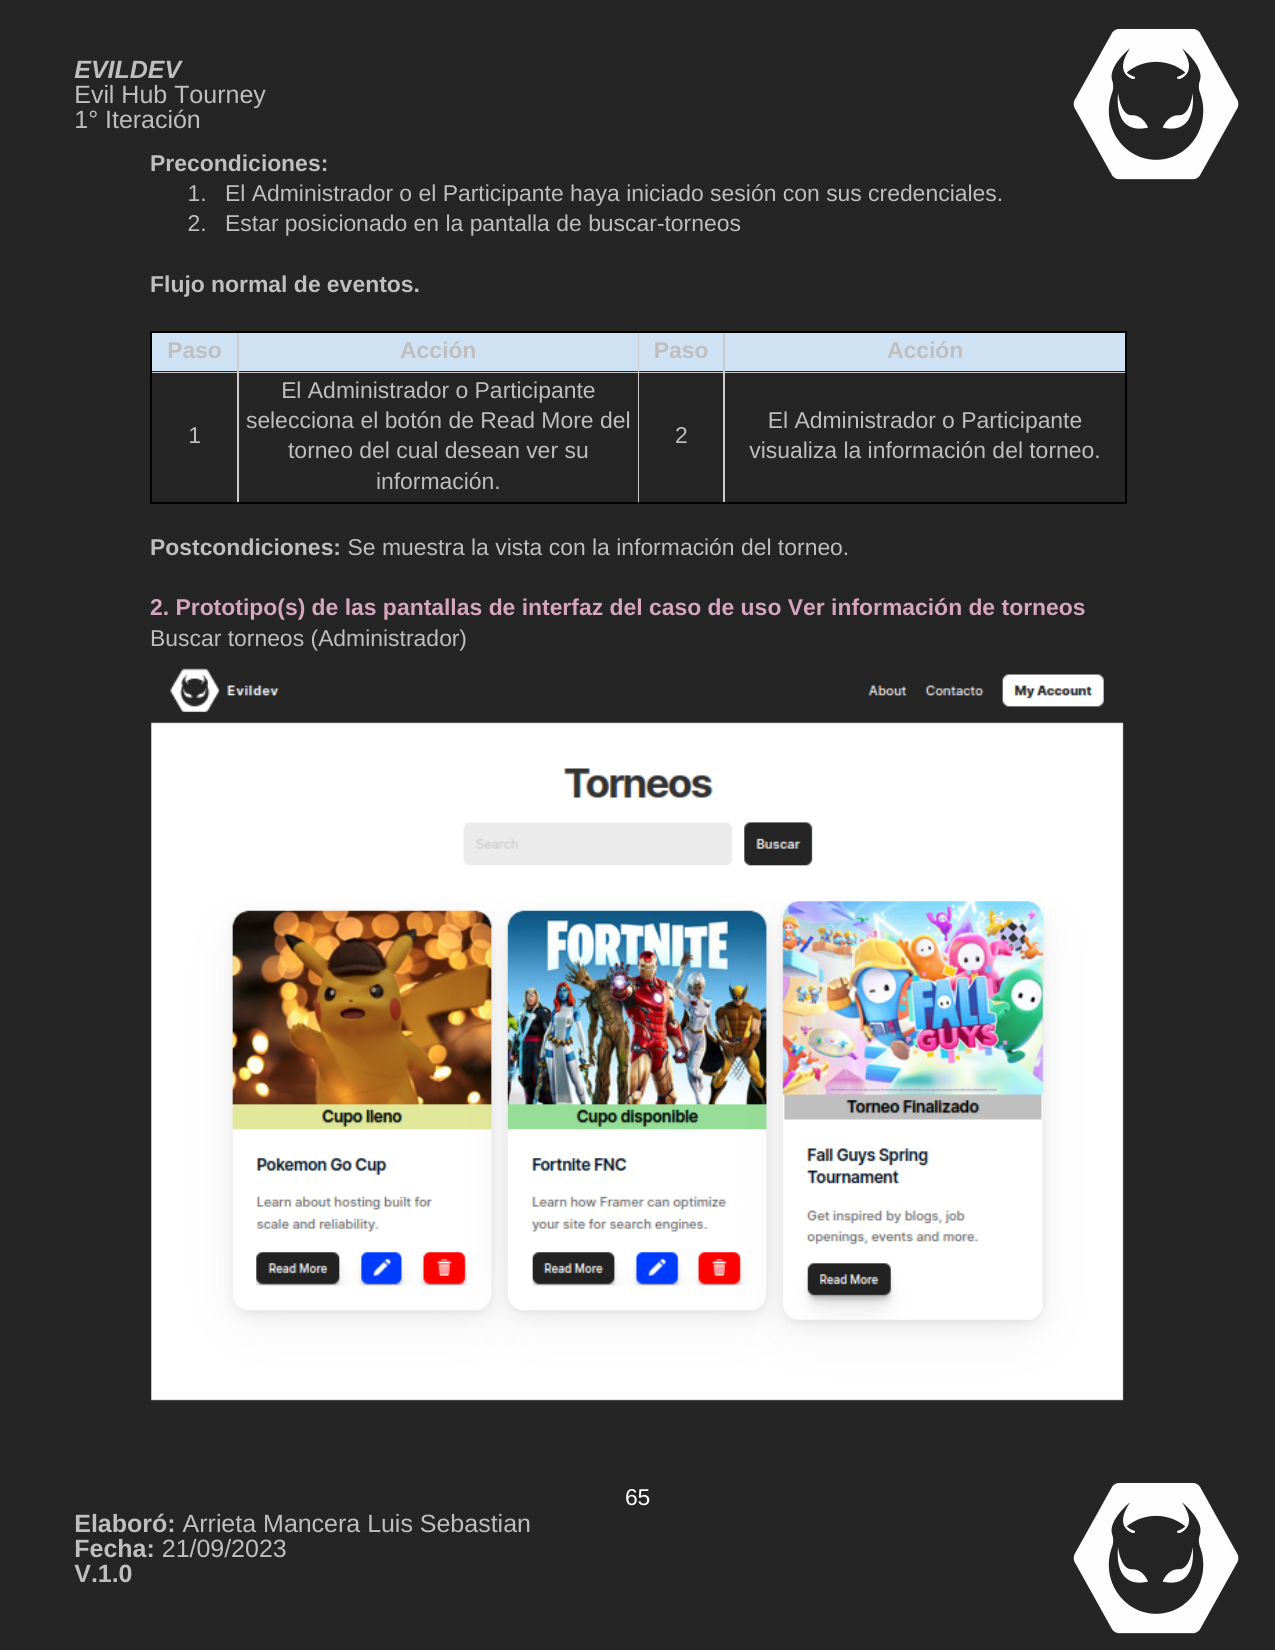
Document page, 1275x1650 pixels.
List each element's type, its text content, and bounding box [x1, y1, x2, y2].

table_header Acción [239, 333, 638, 371]
list El Administrador o el Participante haya iniciado sesión con sus credenciales. [187, 180, 1125, 207]
table_cell 2 [639, 373, 723, 502]
table_cell 1 [152, 373, 237, 502]
table_header Paso [152, 333, 237, 371]
text Flujo normal de eventos. [150, 271, 1125, 297]
table_cell El Administrador o Participante selecciona el botón de Read More del torneo del cual desean ver su información. [239, 373, 638, 502]
picture [1073, 18, 1239, 190]
table_cell El Administrador o Participante visualiza la información del torneo. [725, 373, 1125, 502]
list Estar posicionado en la pantalla de buscar-torneos [187, 210, 1125, 237]
text Postcondiciones: Se muestra la vista con la información del torneo. [150, 534, 1125, 560]
picture [1073, 1472, 1239, 1644]
picture [150, 654, 1125, 1403]
table_header Acción [725, 333, 1125, 371]
text Precondiciones: [150, 150, 1125, 176]
table_header Paso [639, 333, 723, 371]
text 2. Prototipo(s) de las pantallas de interfaz del caso de uso Ver información de torneos [150, 594, 1125, 621]
text Buscar torneos (Administrador) [150, 624, 1125, 651]
